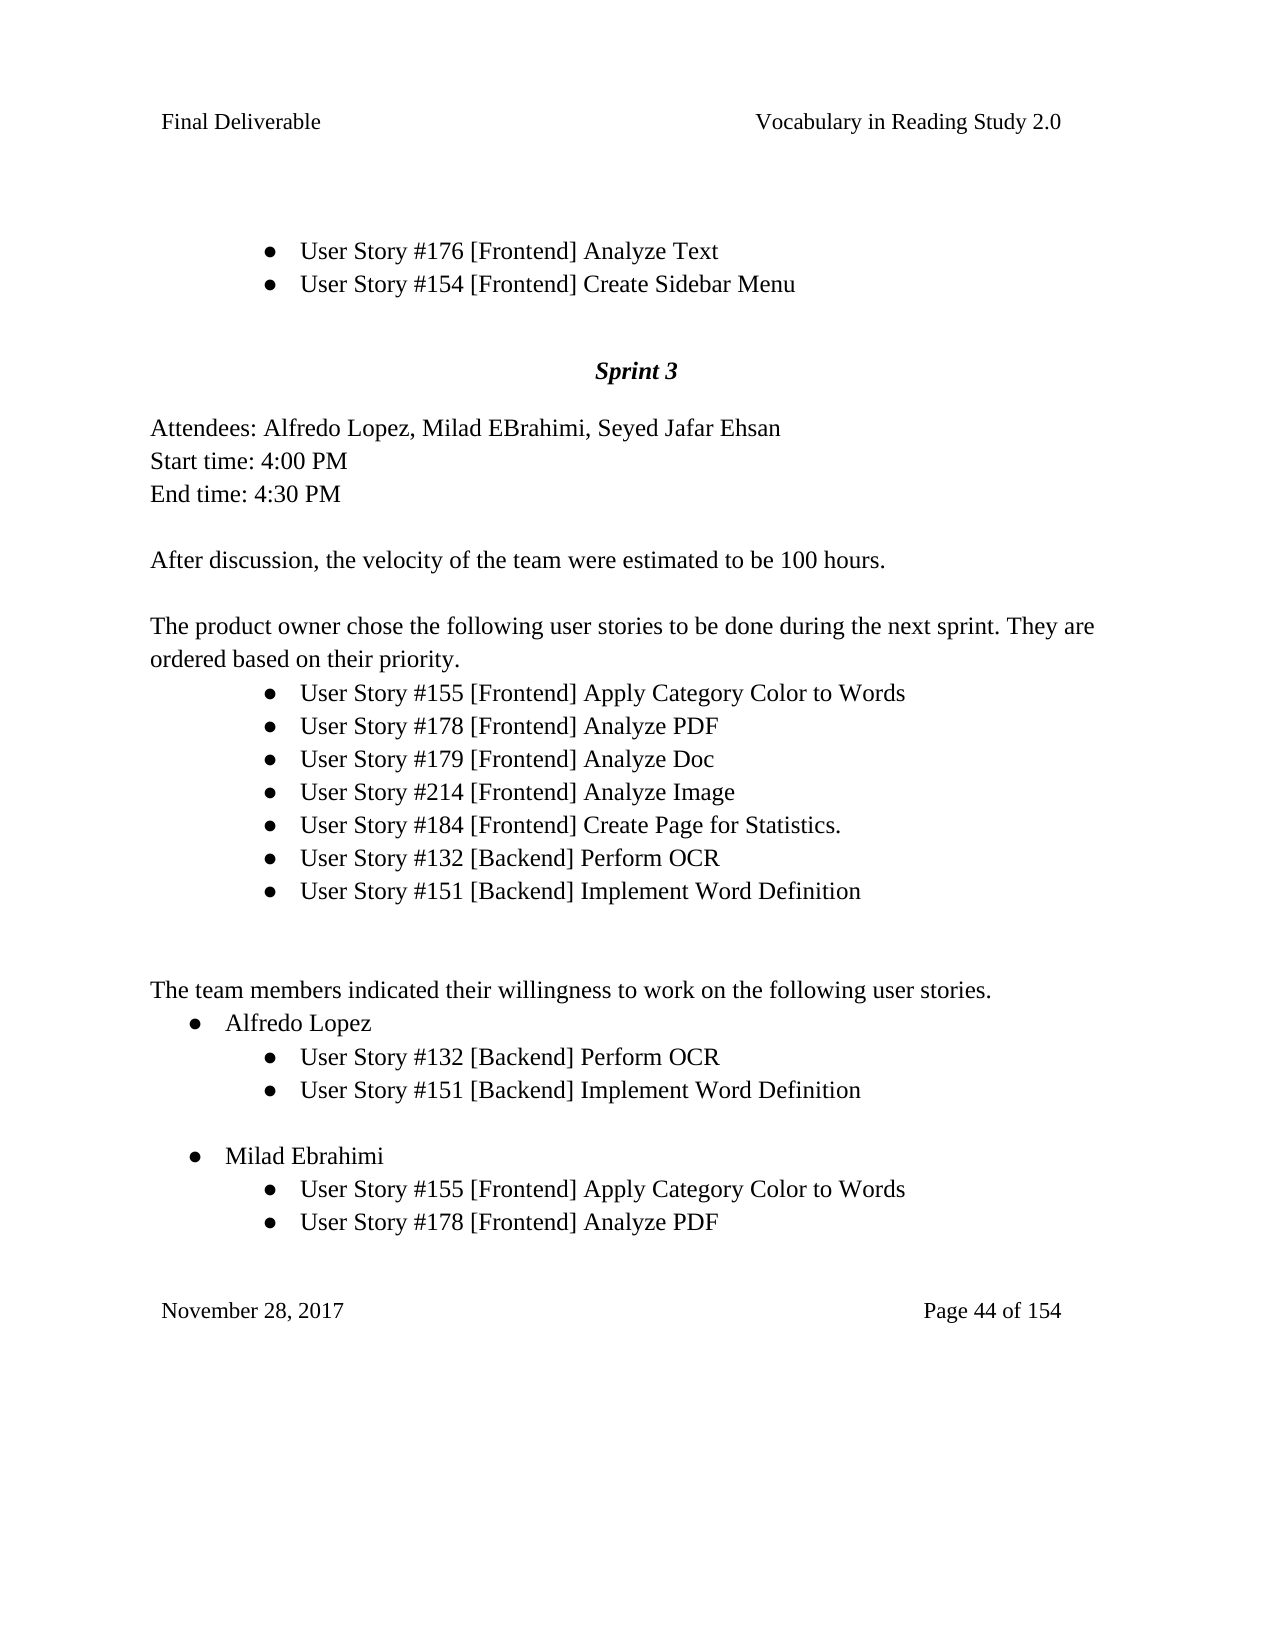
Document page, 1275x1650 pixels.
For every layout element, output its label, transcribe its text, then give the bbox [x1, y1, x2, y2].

list User Story #176 [Frontend] Analyze Text [225, 236, 1125, 264]
text The product owner chose the following user stories to be done during the next sprint. They are ordered based on their priority. [150, 611, 1125, 673]
list Alfredo Lopez [187, 1008, 1125, 1037]
text Attendees: Alfredo Lopez, Milad EBrahimi, Seyed Jafar Ehsan [150, 413, 1125, 442]
list User Story #132 [Backend] Perform OCR [225, 1042, 1125, 1070]
list User Story #151 [Backend] Implement Word Definition [225, 1075, 1125, 1103]
list User Story #151 [Backend] Implement Word Definition [225, 876, 1125, 905]
text After discussion, the velocity of the team were estimated to be 100 hours. [150, 545, 1125, 574]
list User Story #155 [Frontend] Apply Category Color to Words [225, 677, 1125, 706]
list User Story #184 [Frontend] Create Page for Statistics. [225, 810, 1125, 839]
list User Story #178 [Frontend] Analyze PDF [225, 711, 1125, 739]
text End time: 4:30 PM [150, 479, 1125, 508]
list User Story #178 [Frontend] Analyze PDF [225, 1207, 1125, 1236]
list User Story #132 [Backend] Perform OCR [225, 843, 1125, 872]
list User Story #179 [Frontend] Analyze Doc [225, 744, 1125, 773]
list User Story #155 [Frontend] Apply Category Color to Words [225, 1174, 1125, 1203]
list User Story #214 [Frontend] Analyze Image [225, 777, 1125, 806]
list User Story #154 [Frontend] Create Sidebar Menu [225, 269, 1125, 298]
subtitle Sprint 3 [150, 356, 1125, 384]
text Start time: 4:00 PM [150, 446, 1125, 475]
text The team members indicated their willingness to work on the following user stories. [150, 975, 1125, 1004]
list Milad Ebrahimi [187, 1141, 1125, 1170]
